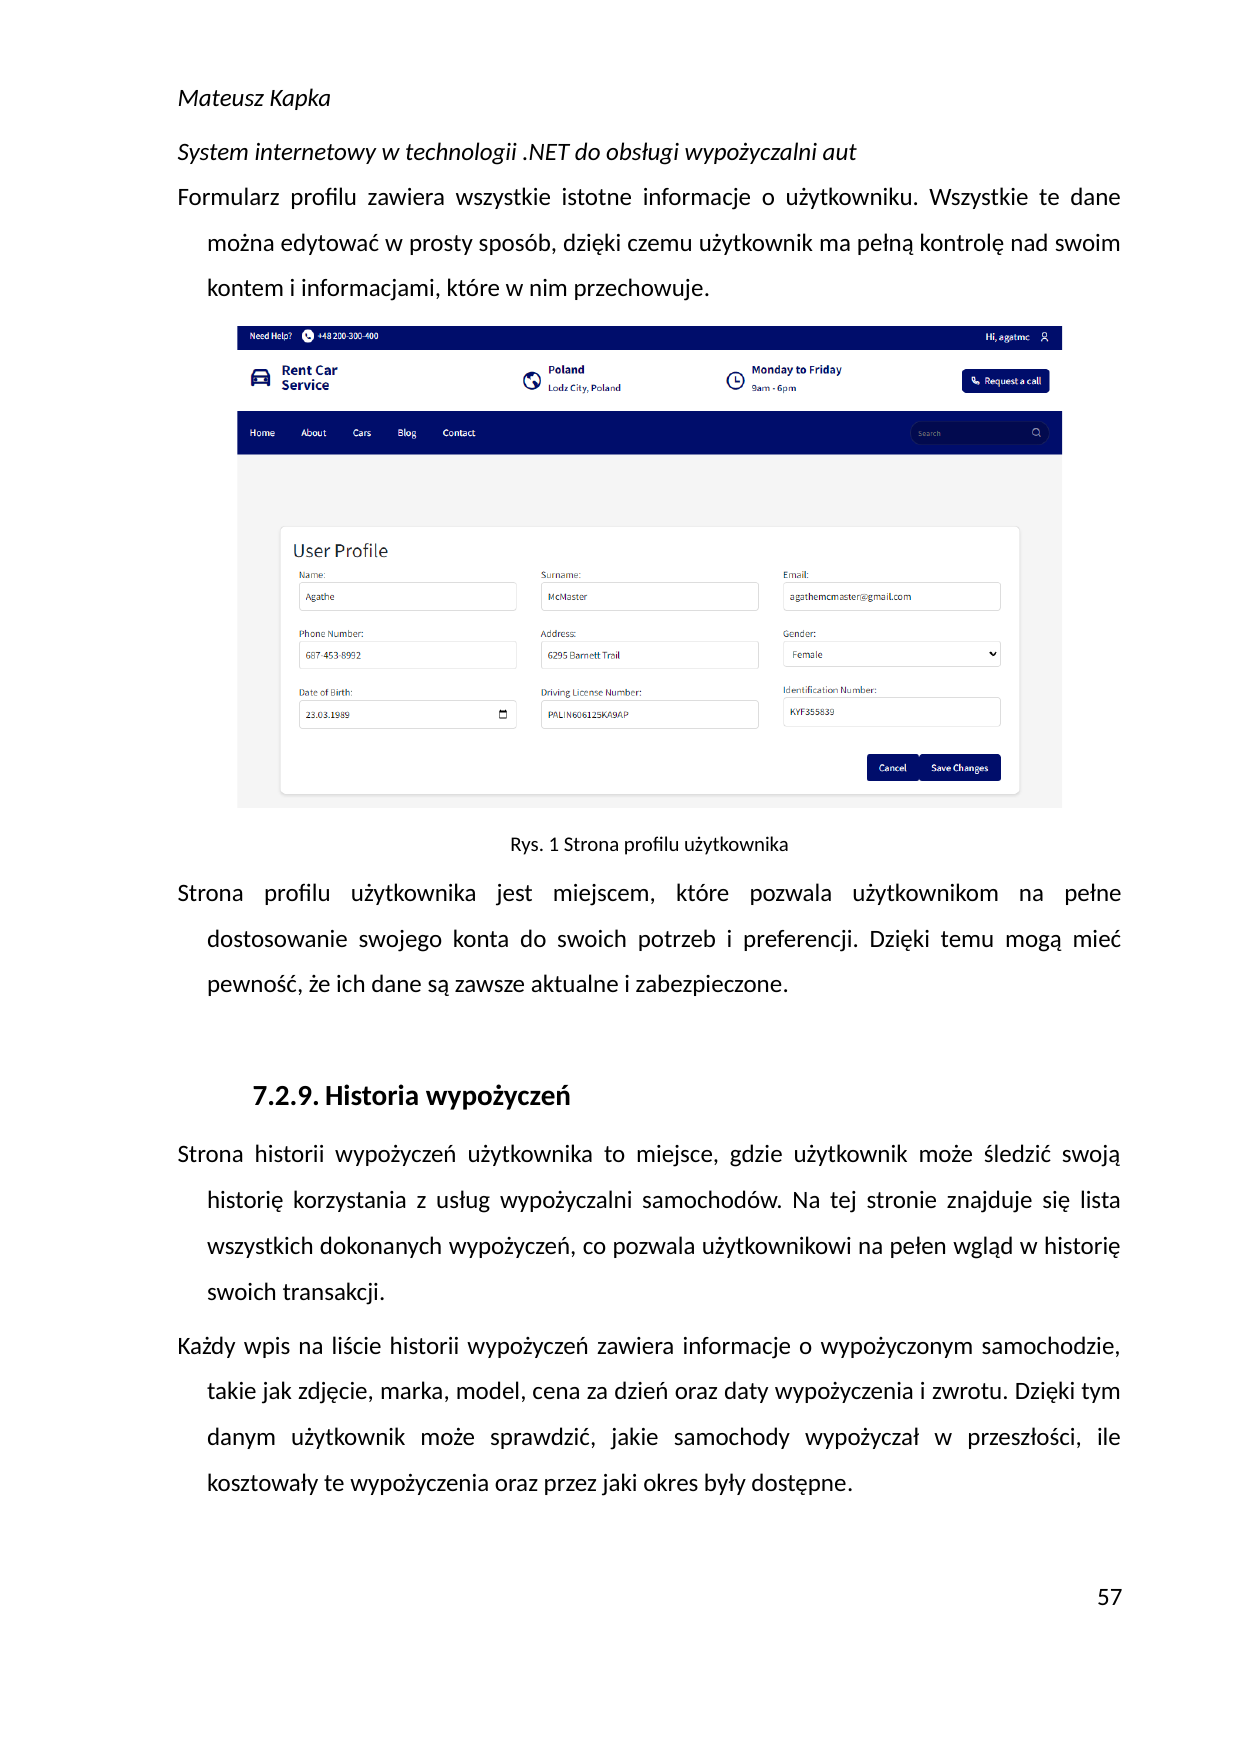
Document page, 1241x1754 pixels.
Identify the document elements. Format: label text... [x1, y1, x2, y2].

text Strona historii wypożyczeń użytkownika to miejsce, gdzie użytkownik może śledzić swoją historię korzystania z usług wypożyczalni samochodów. Na tej stronie znajduje się lista wszystkich dokonanych wypożyczeń, co pozwala użytkownikowi na pełen wgląd w historię swoich transakcji. [177, 1138, 1122, 1306]
text Rys. 1 Strona profilu użytkownika [177, 831, 1122, 856]
text Każdy wpis na liście historii wypożyczeń zawiera informacje o wypożyczonym samochodzie, takie jak zdjęcie, marka, model, cena za dzień oraz daty wypożyczenia i zwrotu. Dzięki tym danym użytkownik może sprawdzić, jakie samochody wypożyczał w przeszłości, ile kosztowały te wypożyczenia oraz przez jaki okres były dostępne. [177, 1330, 1122, 1497]
text Strona profilu użytkownika jest miejscem, które pozwala użytkownikom na pełne dostosowanie swojego konta do swoich potrzeb i preferencji. Dzięki temu mogą mieć pewność, że ich dane są zawsze aktualne i zabezpieczone. [177, 877, 1122, 999]
text Formularz profilu zawiera wszystkie istotne informacje o użytkowniku. Wszystkie te dane można edytować w prosty sposób, dzięki czemu użytkownik ma pełną kontrolę nad swoim kontem i informacjami, które w nim przechowuje. [177, 181, 1122, 303]
picture [237, 326, 1063, 808]
subtitle Historia wypożyczeń [252, 1077, 1122, 1112]
